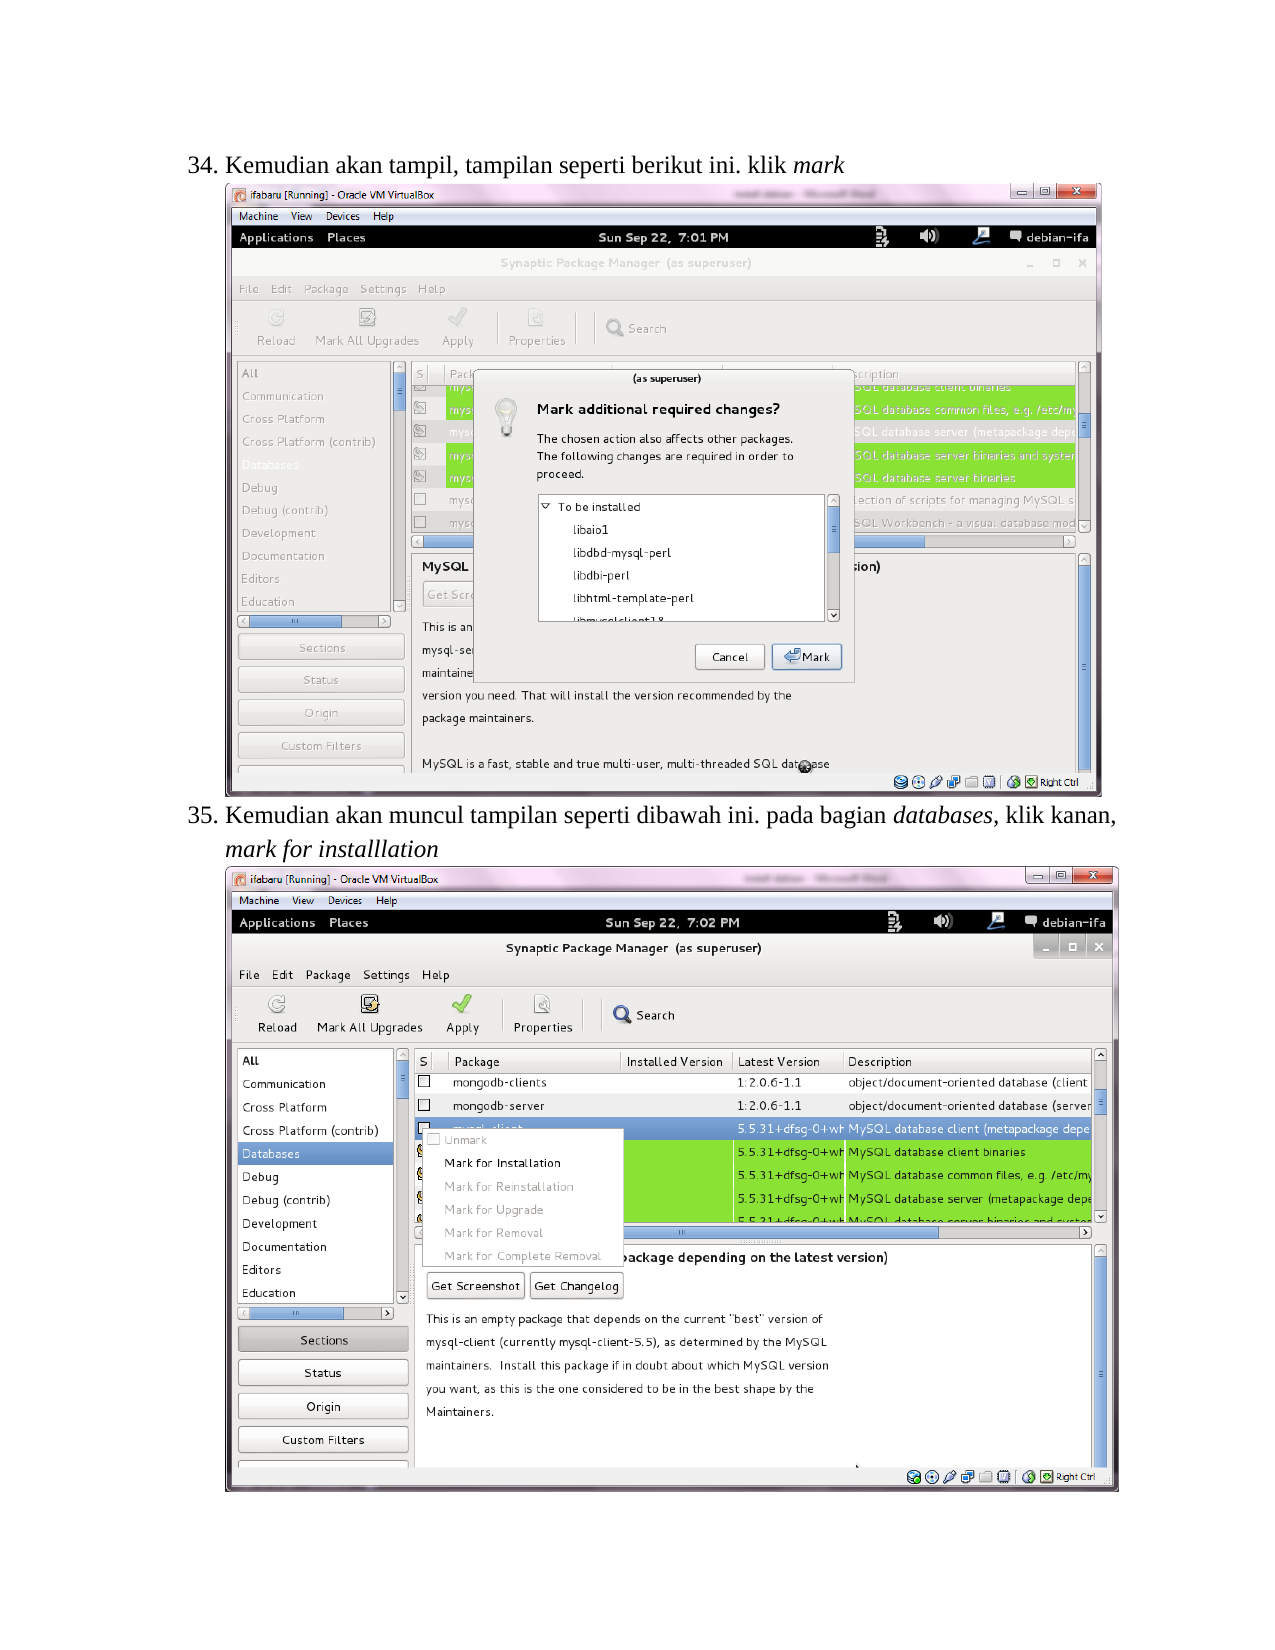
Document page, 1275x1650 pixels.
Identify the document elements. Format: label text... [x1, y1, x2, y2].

picture [225, 183, 1102, 797]
picture [225, 866, 1119, 1492]
list Kemudian akan tampil, tampilan seperti berikut ini. klik mark [187, 150, 1125, 179]
list Kemudian akan muncul tampilan seperti dibawah ini. pada bagian databases, klik kanan, mark for installlation [187, 801, 1125, 862]
